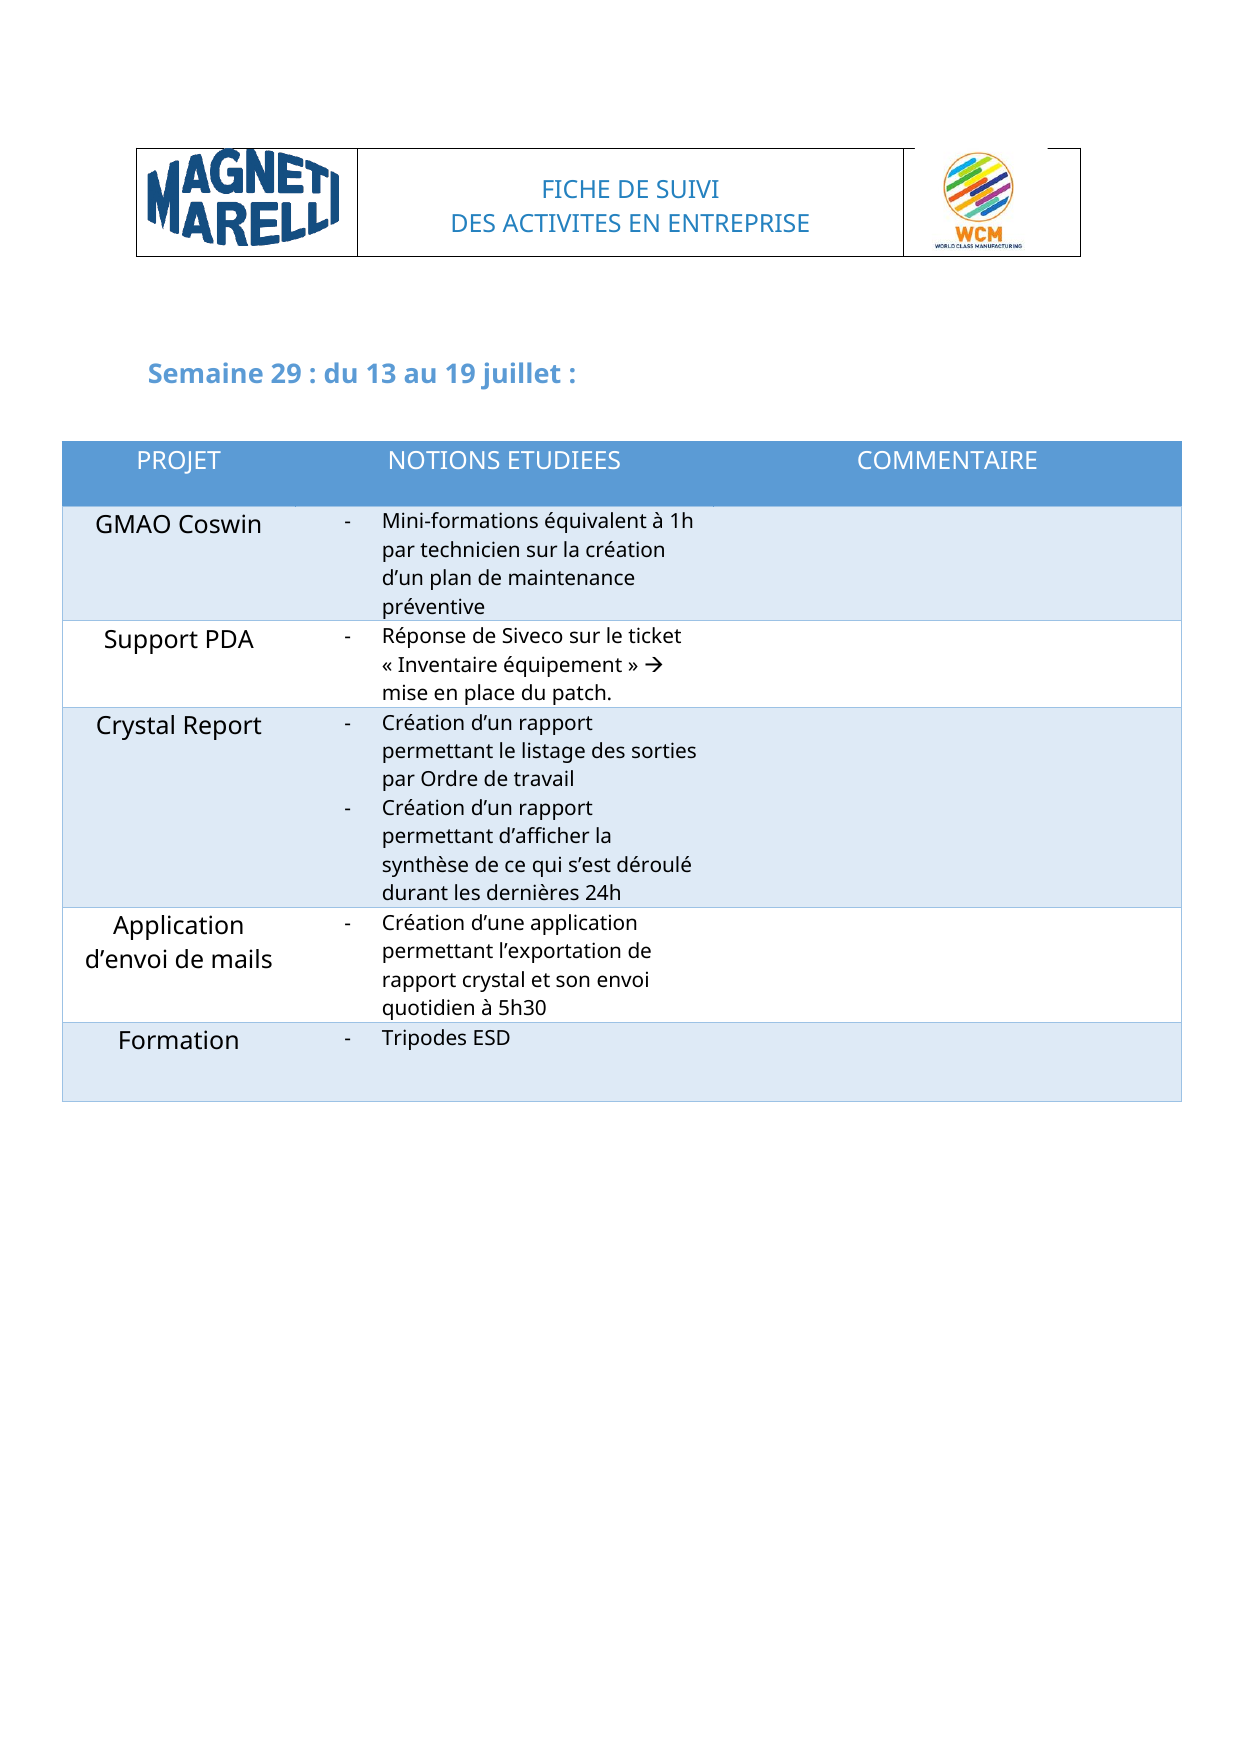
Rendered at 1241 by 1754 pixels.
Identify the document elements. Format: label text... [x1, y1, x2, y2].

subtitle Semaine 29 : du 13 au 19 juillet : [148, 354, 1093, 391]
table_cell [713, 621, 1181, 707]
table_cell Mini-formations équivalent à 1h par technicien sur la création d’un plan de maintenance préventive [295, 507, 713, 620]
table_cell Tripodes ESD [295, 1023, 713, 1101]
picture [914, 148, 1048, 256]
table_header PROJET [63, 442, 295, 506]
table_header COMMENTAIRE [714, 442, 1181, 506]
table_cell Création d’un rapport permettant le listage des sorties par Ordre de travail Création d’un rapport permettant d’afficher la synthèse de ce qui s’est déroulé durant les dernières 24h [295, 708, 713, 907]
table_cell [713, 507, 1181, 620]
table_header NOTIONS ETUDIEES [296, 442, 713, 506]
table_cell Formation [63, 1023, 295, 1101]
table_header [904, 149, 914, 256]
table_cell [713, 1023, 1181, 1101]
table_header FICHE DE SUIVI DES ACTIVITES EN ENTREPRISE [358, 149, 903, 256]
table_cell Application d’envoi de mails [63, 908, 295, 1022]
table_header [1048, 149, 1080, 256]
table_cell Création d’une application permettant l’exportation de rapport crystal et son envoi quotidien à 5h30 [295, 908, 713, 1022]
table_cell Support PDA [63, 621, 295, 707]
table_cell [713, 908, 1181, 1022]
table_cell Crystal Report [63, 708, 295, 907]
table_cell Réponse de Siveco sur le ticket « Inventaire équipement » mise en place du patch. [295, 621, 713, 707]
table_cell GMAO Coswin [63, 507, 295, 620]
picture [147, 148, 339, 246]
table_cell [713, 708, 1181, 907]
table_header [137, 149, 357, 256]
